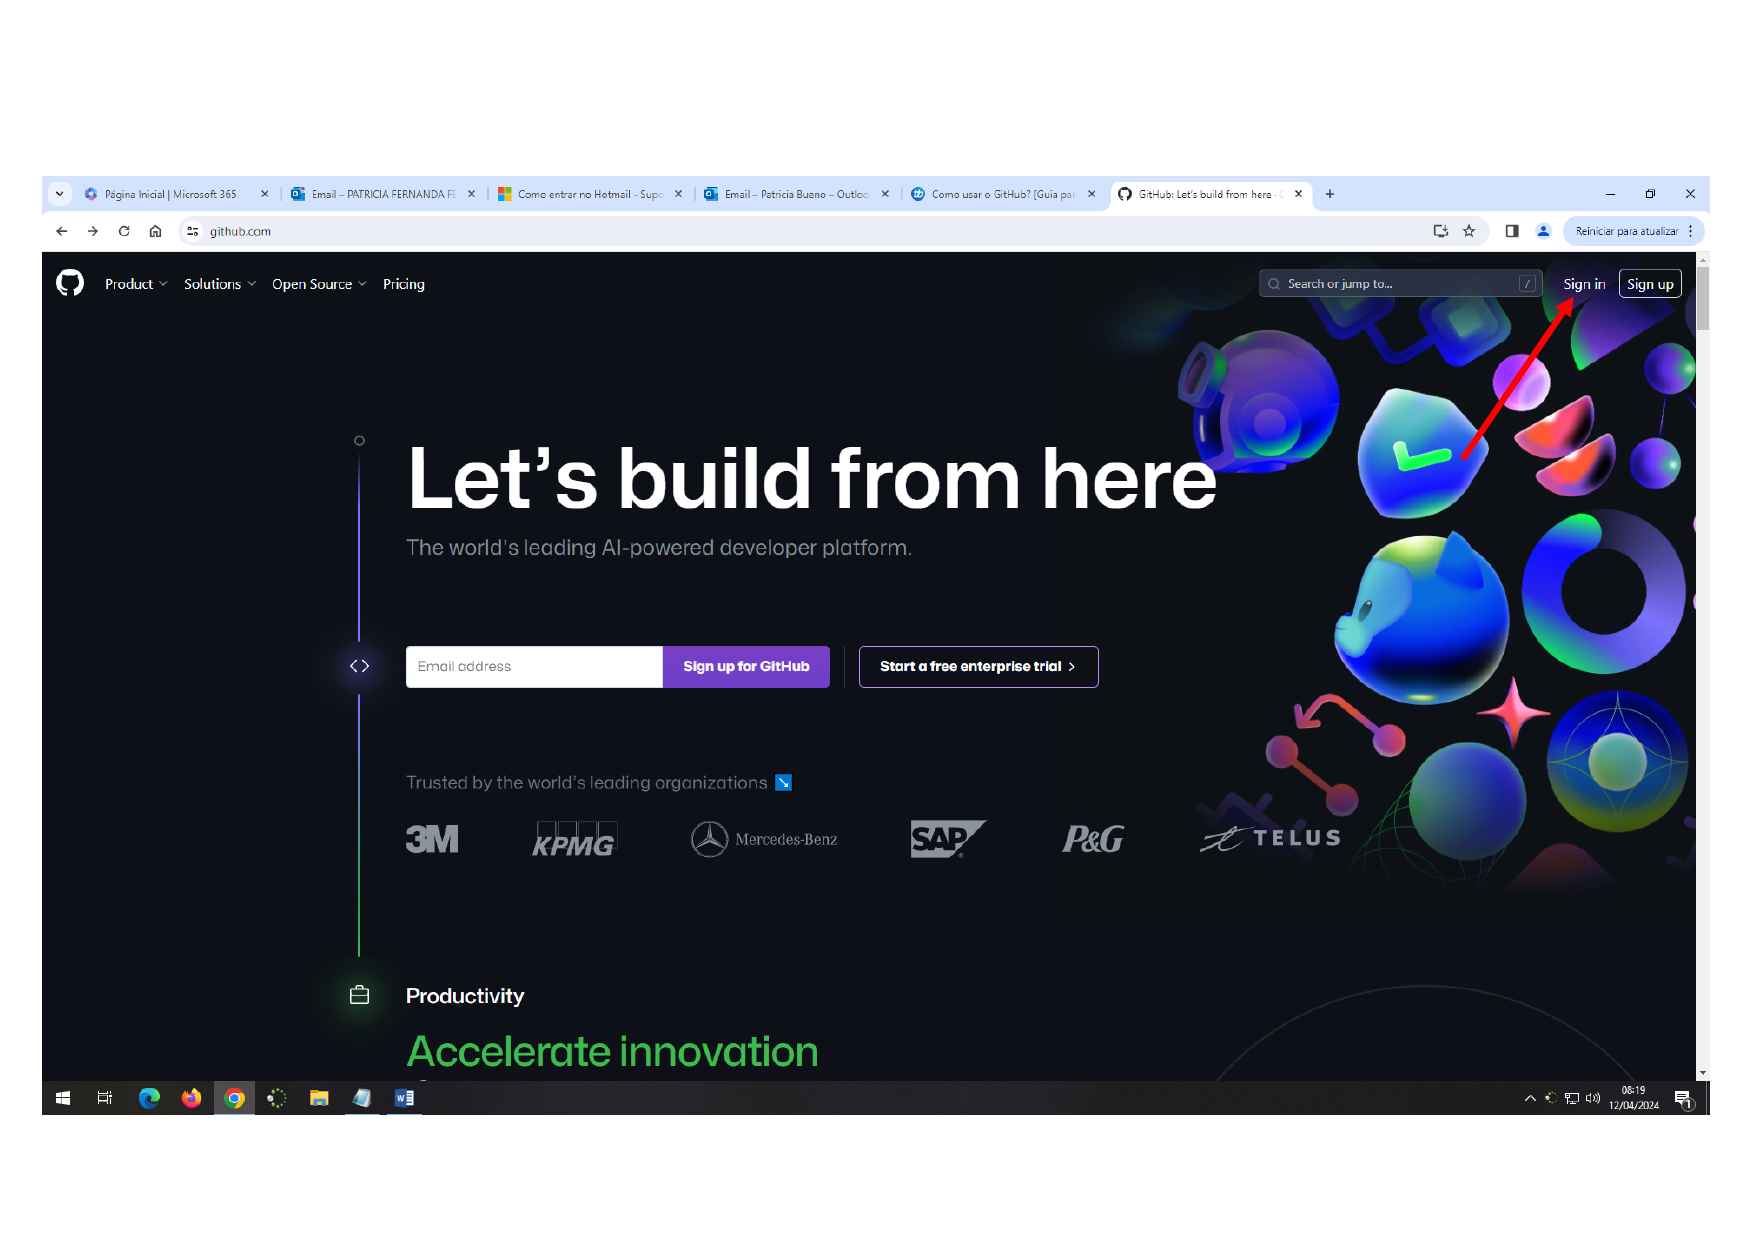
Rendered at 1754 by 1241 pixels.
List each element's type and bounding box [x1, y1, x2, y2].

picture [42, 176, 1710, 1115]
